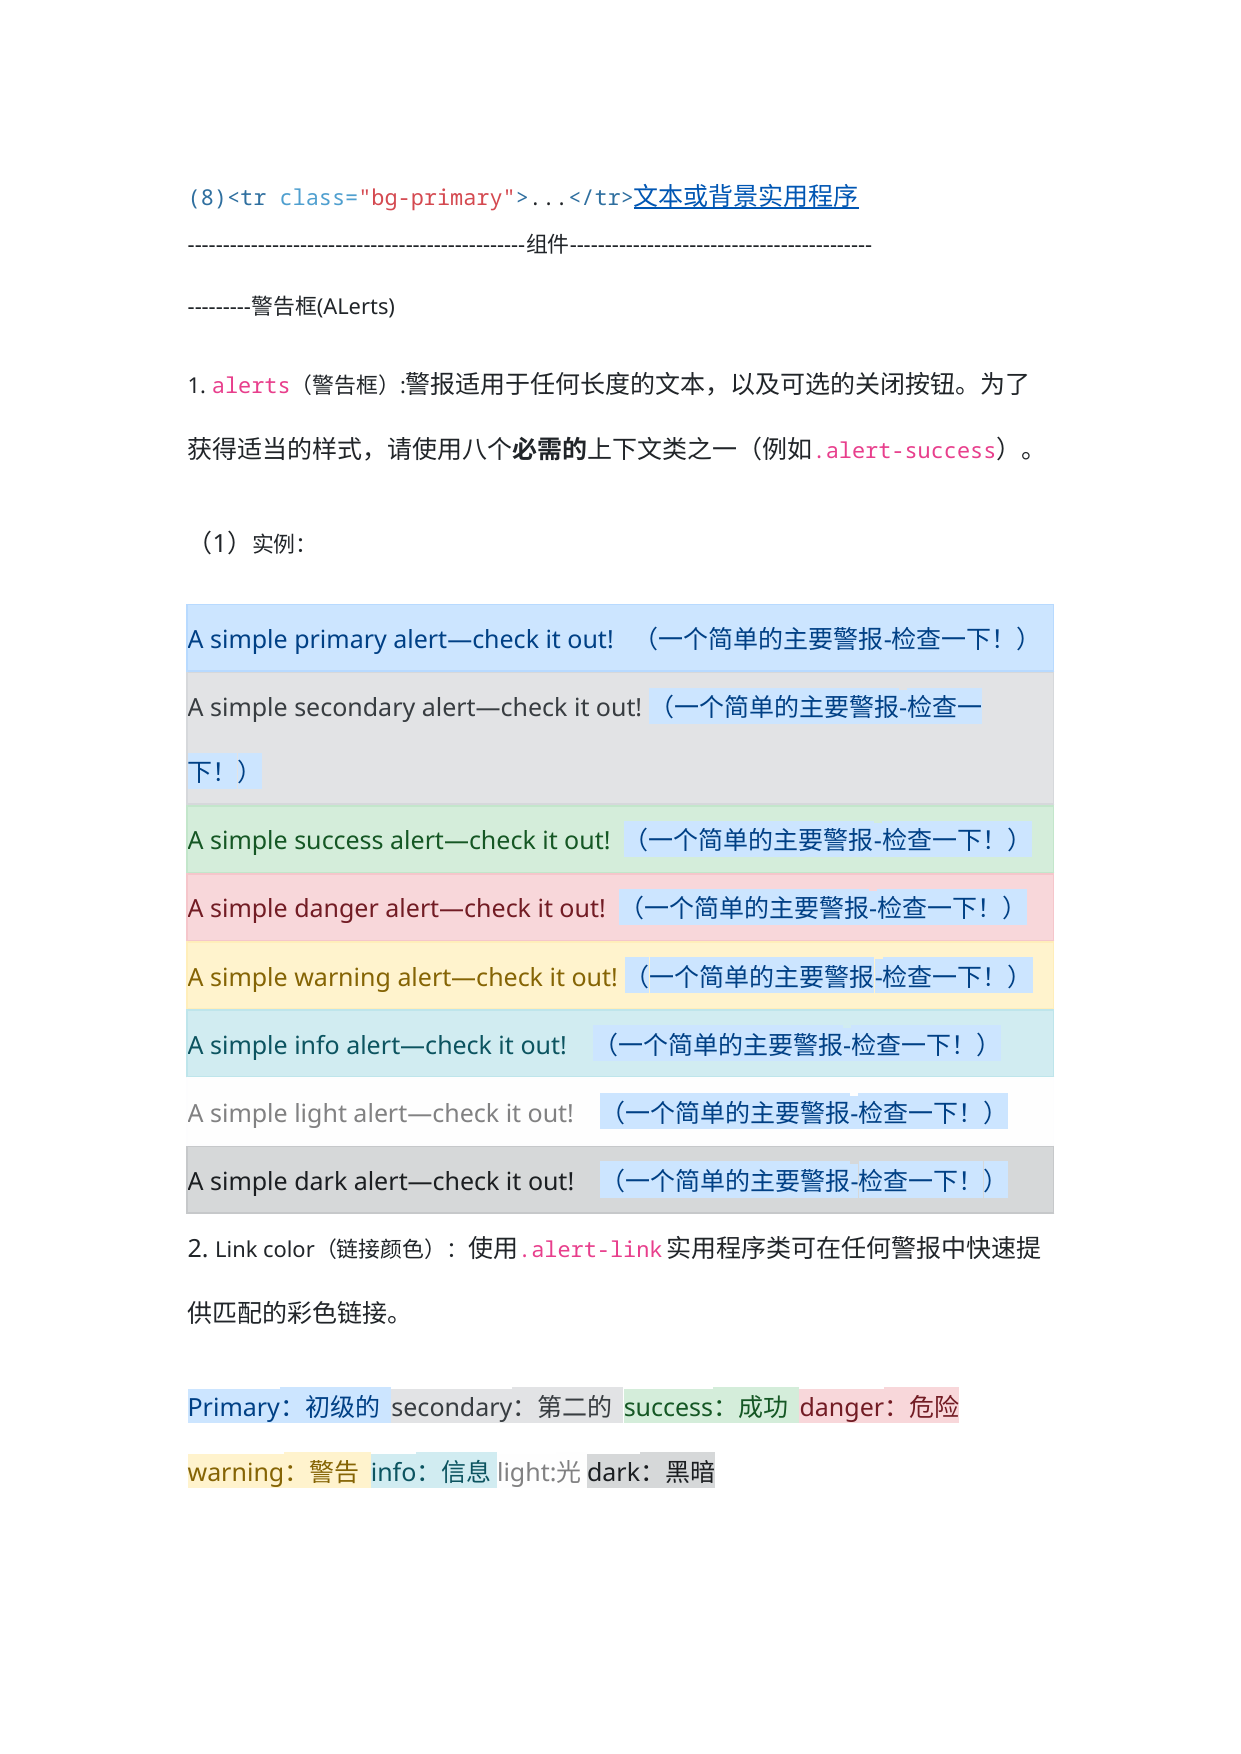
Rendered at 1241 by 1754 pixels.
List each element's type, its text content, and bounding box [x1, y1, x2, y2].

text ---------警告框(ALerts) [317, 289, 1053, 321]
text A simple info alert—check it out! （一个简单的主要警报-检查一下！） [188, 1011, 1053, 1076]
text (8)<tr class="bg-primary">...</tr>文本或背景实用程序 [187, 162, 1053, 227]
list alerts（警告框）:警报适用于任何长度的文本，以及可选的关闭按钮。为了获得适当的样式，请使用八个必需的上下文类之一（例如.alert-success）。 [187, 350, 1053, 480]
text A simple secondary alert—check it out! （一个简单的主要警报-检查一下！） [188, 673, 1053, 803]
text A simple light alert—check it out! （一个简单的主要警报-检查一下！） [188, 1079, 1053, 1144]
text （1）实例： [187, 509, 1053, 574]
text A simple danger alert—check it out! （一个简单的主要警报-检查一下！） [188, 875, 1053, 940]
text A simple primary alert—check it out! （一个简单的主要警报-检查一下！） [188, 605, 1053, 670]
text A simple dark alert—check it out! （一个简单的主要警报-检查一下！） [188, 1147, 1053, 1212]
text ------------------------------------------------组件------------------------------------------- [569, 227, 1053, 259]
text A simple success alert—check it out! （一个简单的主要警报-检查一下！） [188, 807, 1053, 872]
text A simple warning alert—check it out! （一个简单的主要警报-检查一下！） [188, 943, 1053, 1008]
list Link color（链接颜色）：使用.alert-link实用程序类可在任何警报中快速提供匹配的彩色链接。 [187, 1214, 1053, 1344]
text Primary：初级的 secondary：第二的 success：成功 danger：危险 warning：警告 info：信息 light:光 dark：黑暗 [187, 1373, 1053, 1503]
